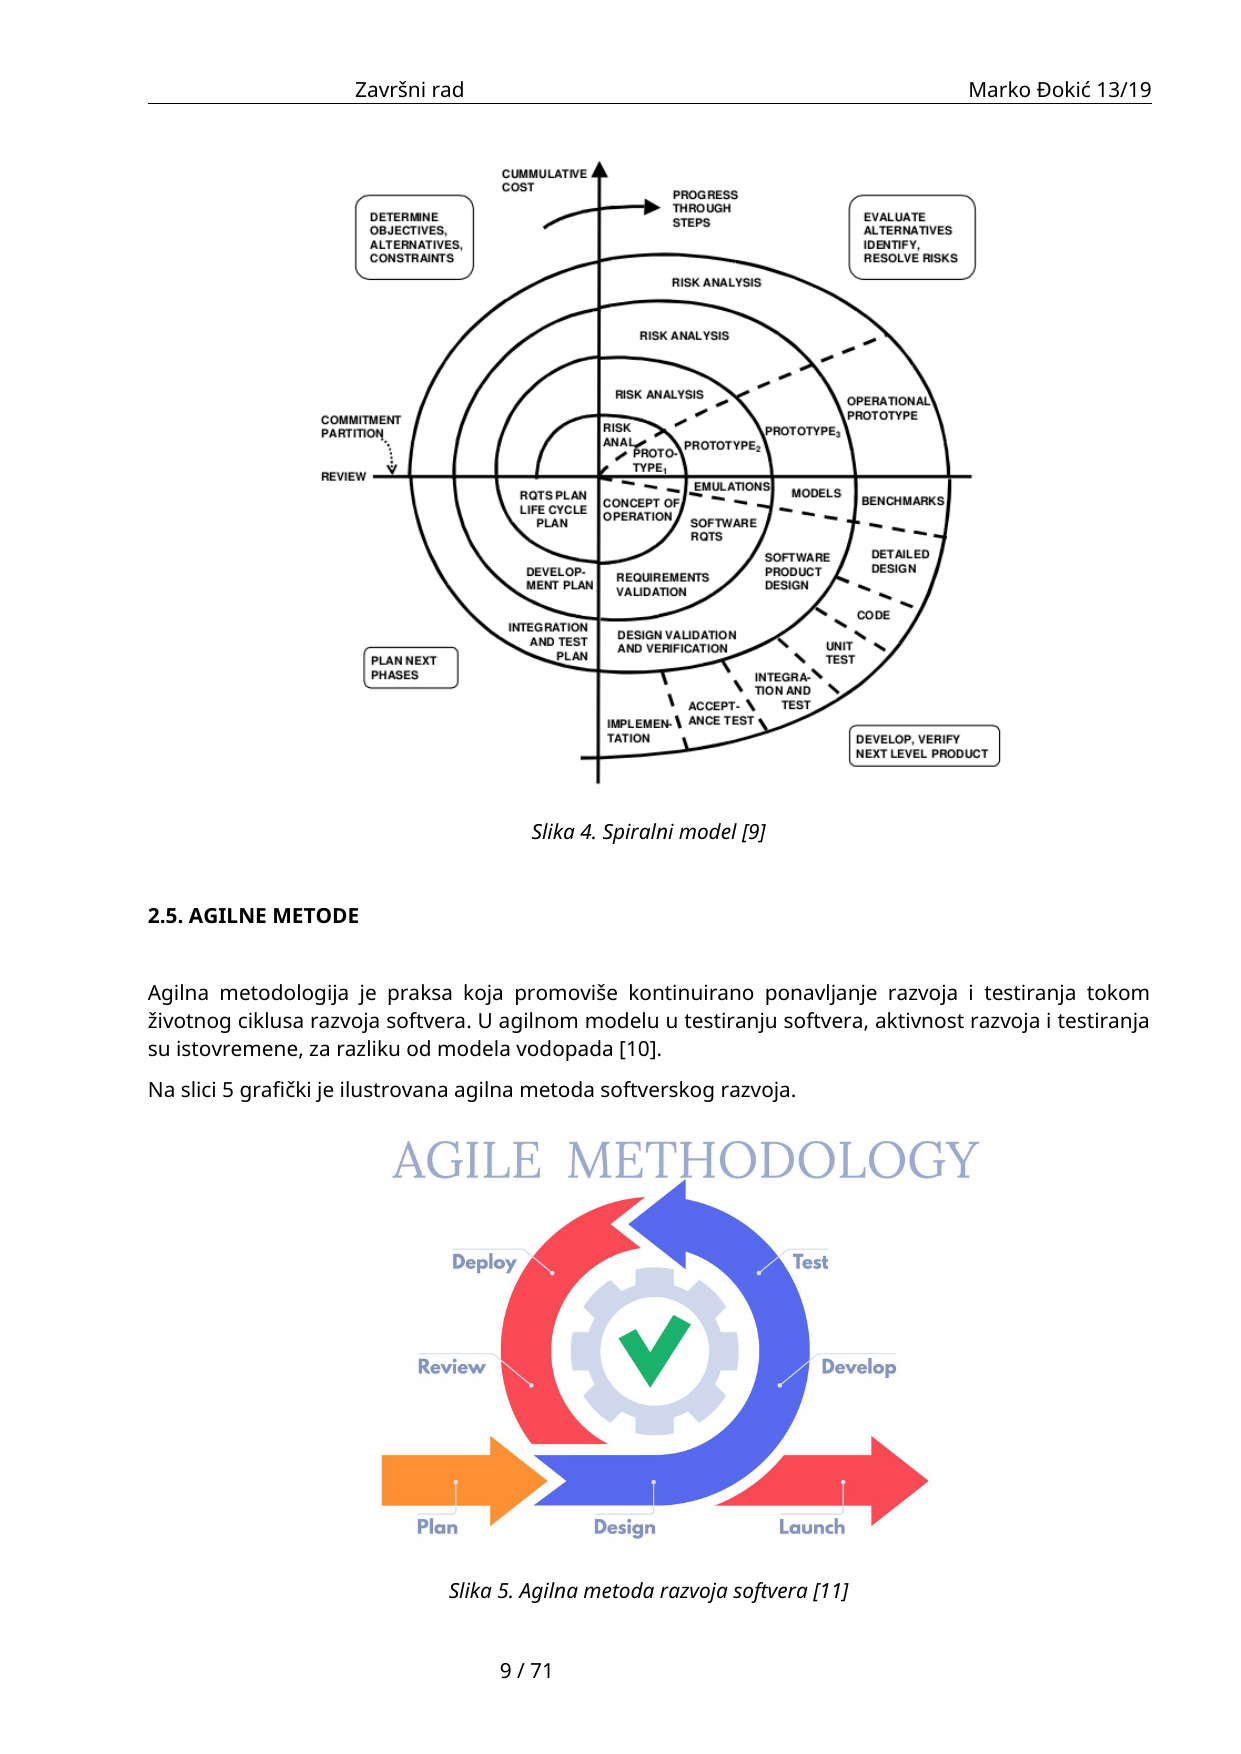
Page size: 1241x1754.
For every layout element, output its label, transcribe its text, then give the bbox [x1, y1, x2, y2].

picture [251, 147, 1049, 789]
subtitle AGILNE METODE [148, 901, 1152, 930]
text Slika 5. Agilna metoda razvoja softvera [11] [148, 1576, 1152, 1604]
text Slika 4. Spiralni model [9] [148, 817, 1152, 846]
text Agilna metodologija je praksa koja promoviše kontinuirano ponavljanje razvoja i testiranja tokom životnog ciklusa razvoja softvera. U agilnom modelu u testiranju softvera, aktivnost razvoja i testiranja su istovremene, za razliku od modela vodopada [10]. [148, 978, 1152, 1063]
text Na slici 5 grafički je ilustrovana agilna metoda softverskog razvoja. [148, 1075, 1152, 1104]
picture [266, 1116, 1033, 1548]
